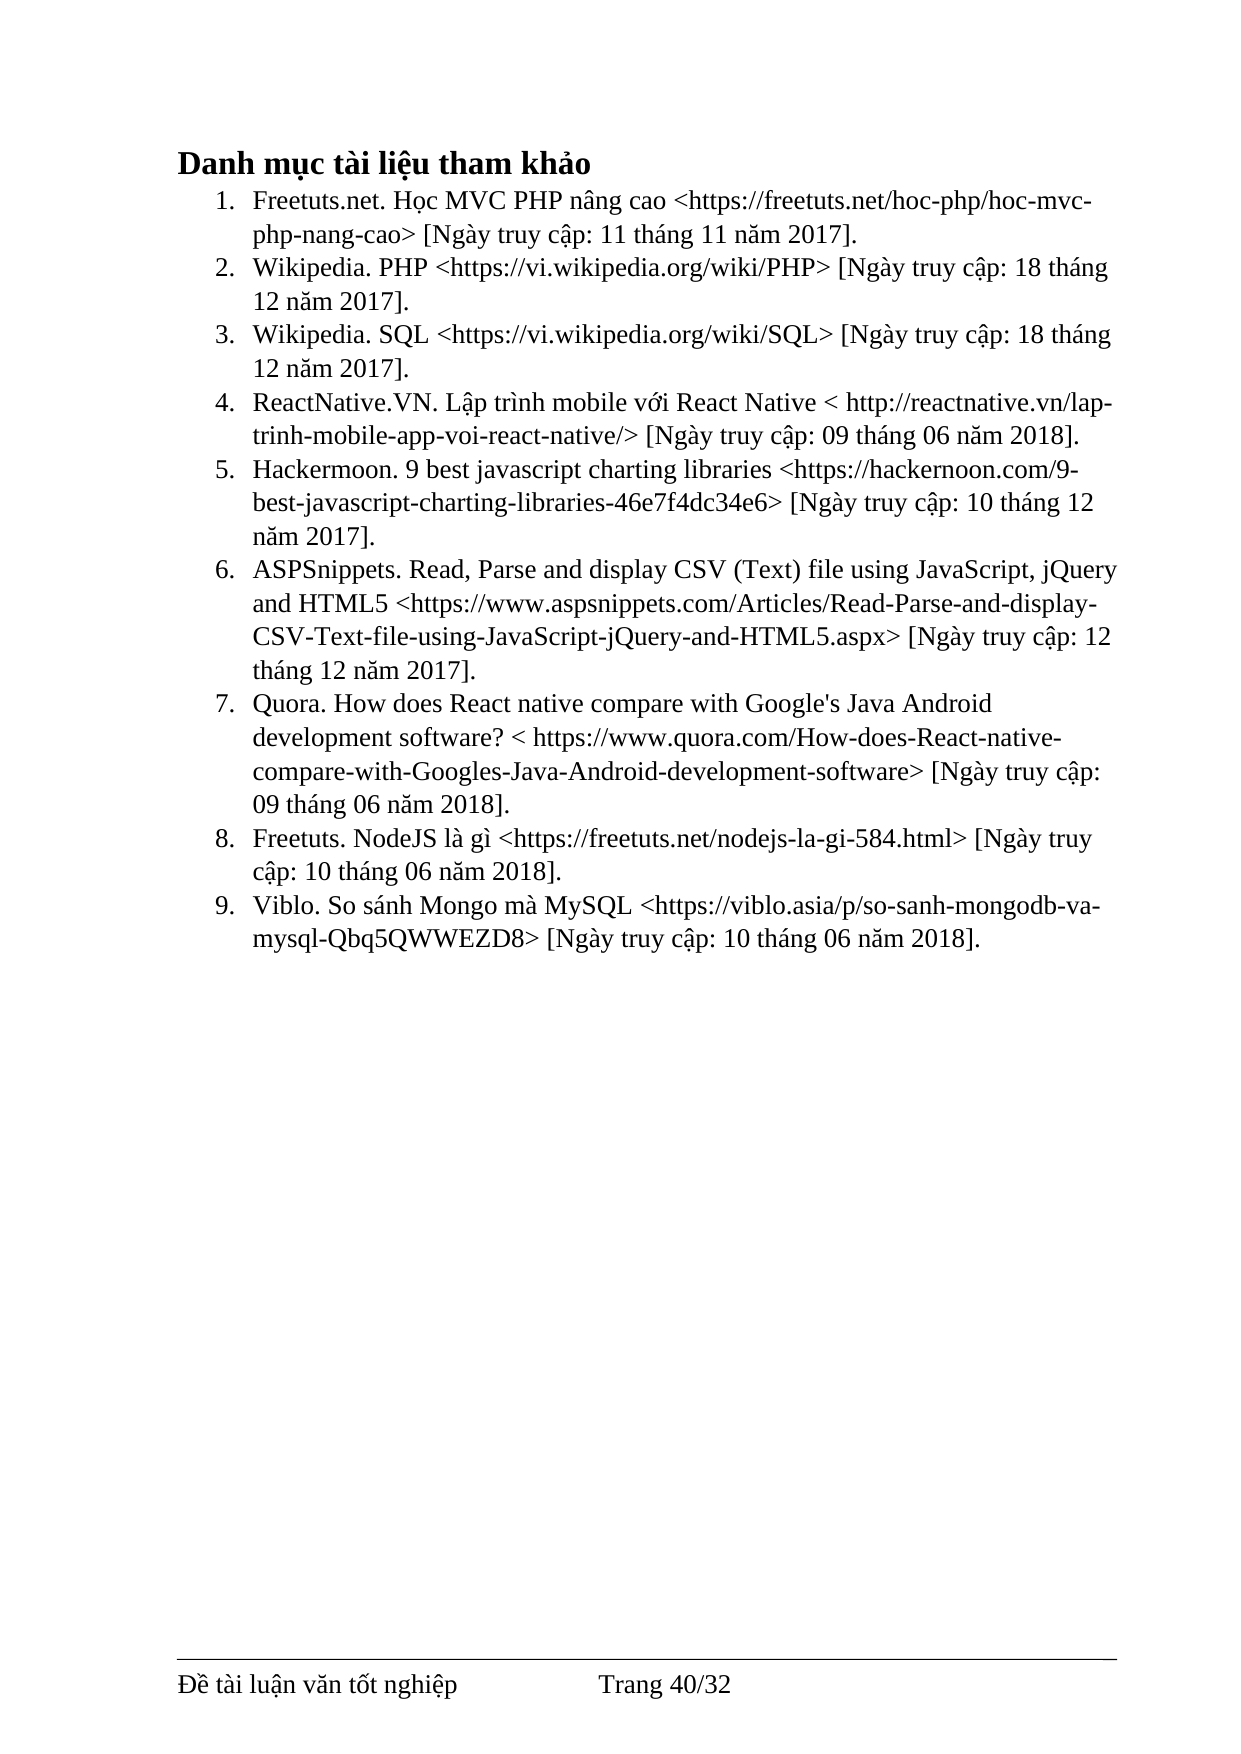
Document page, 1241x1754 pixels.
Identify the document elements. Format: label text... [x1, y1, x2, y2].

list ASPSnippets. Read, Parse and display CSV (Text) file using JavaScript, jQuery and HTML5 <https://www.aspsnippets.com/Articles/Read-Parse-and-display-CSV-Text-file-using-JavaScript-jQuery-and-HTML5.aspx> [Ngày truy cập: 12 tháng 12 năm 2017]. [215, 553, 1122, 685]
list Hackermoon. 9 best javascript charting libraries <https://hackernoon.com/9-best-javascript-charting-libraries-46e7f4dc34e6> [Ngày truy cập: 10 tháng 12 năm 2017]. [215, 453, 1122, 551]
list Freetuts.net. Học MVC PHP nâng cao <https://freetuts.net/hoc-php/hoc-mvc-php-nang-cao> [Ngày truy cập: 11 tháng 11 năm 2017]. [215, 184, 1122, 249]
list Freetuts. NodeJS là gì <https://freetuts.net/nodejs-la-gi-584.html> [Ngày truy cập: 10 tháng 06 năm 2018]. [215, 822, 1122, 886]
list Quora. How does React native compare with Google's Java Android development software? < https://www.quora.com/How-does-React-native-compare-with-Googles-Java-Android-development-software> [Ngày truy cập: 09 tháng 06 năm 2018]. [215, 688, 1122, 819]
subtitle Danh mục tài liệu tham khảo [177, 143, 1122, 181]
list Viblo. So sánh Mongo mà MySQL <https://viblo.asia/p/so-sanh-mongodb-va-mysql-Qbq5QWWEZD8> [Ngày truy cập: 10 tháng 06 năm 2018]. [215, 889, 1122, 953]
list Wikipedia. PHP <https://vi.wikipedia.org/wiki/PHP> [Ngày truy cập: 18 tháng 12 năm 2017]. [215, 252, 1122, 316]
list Wikipedia. SQL <https://vi.wikipedia.org/wiki/SQL> [Ngày truy cập: 18 tháng 12 năm 2017]. [215, 319, 1122, 383]
list ReactNative.VN. Lập trình mobile với React Native < http://reactnative.vn/lap-trinh-mobile-app-voi-react-native/> [Ngày truy cập: 09 tháng 06 năm 2018]. [215, 386, 1122, 450]
